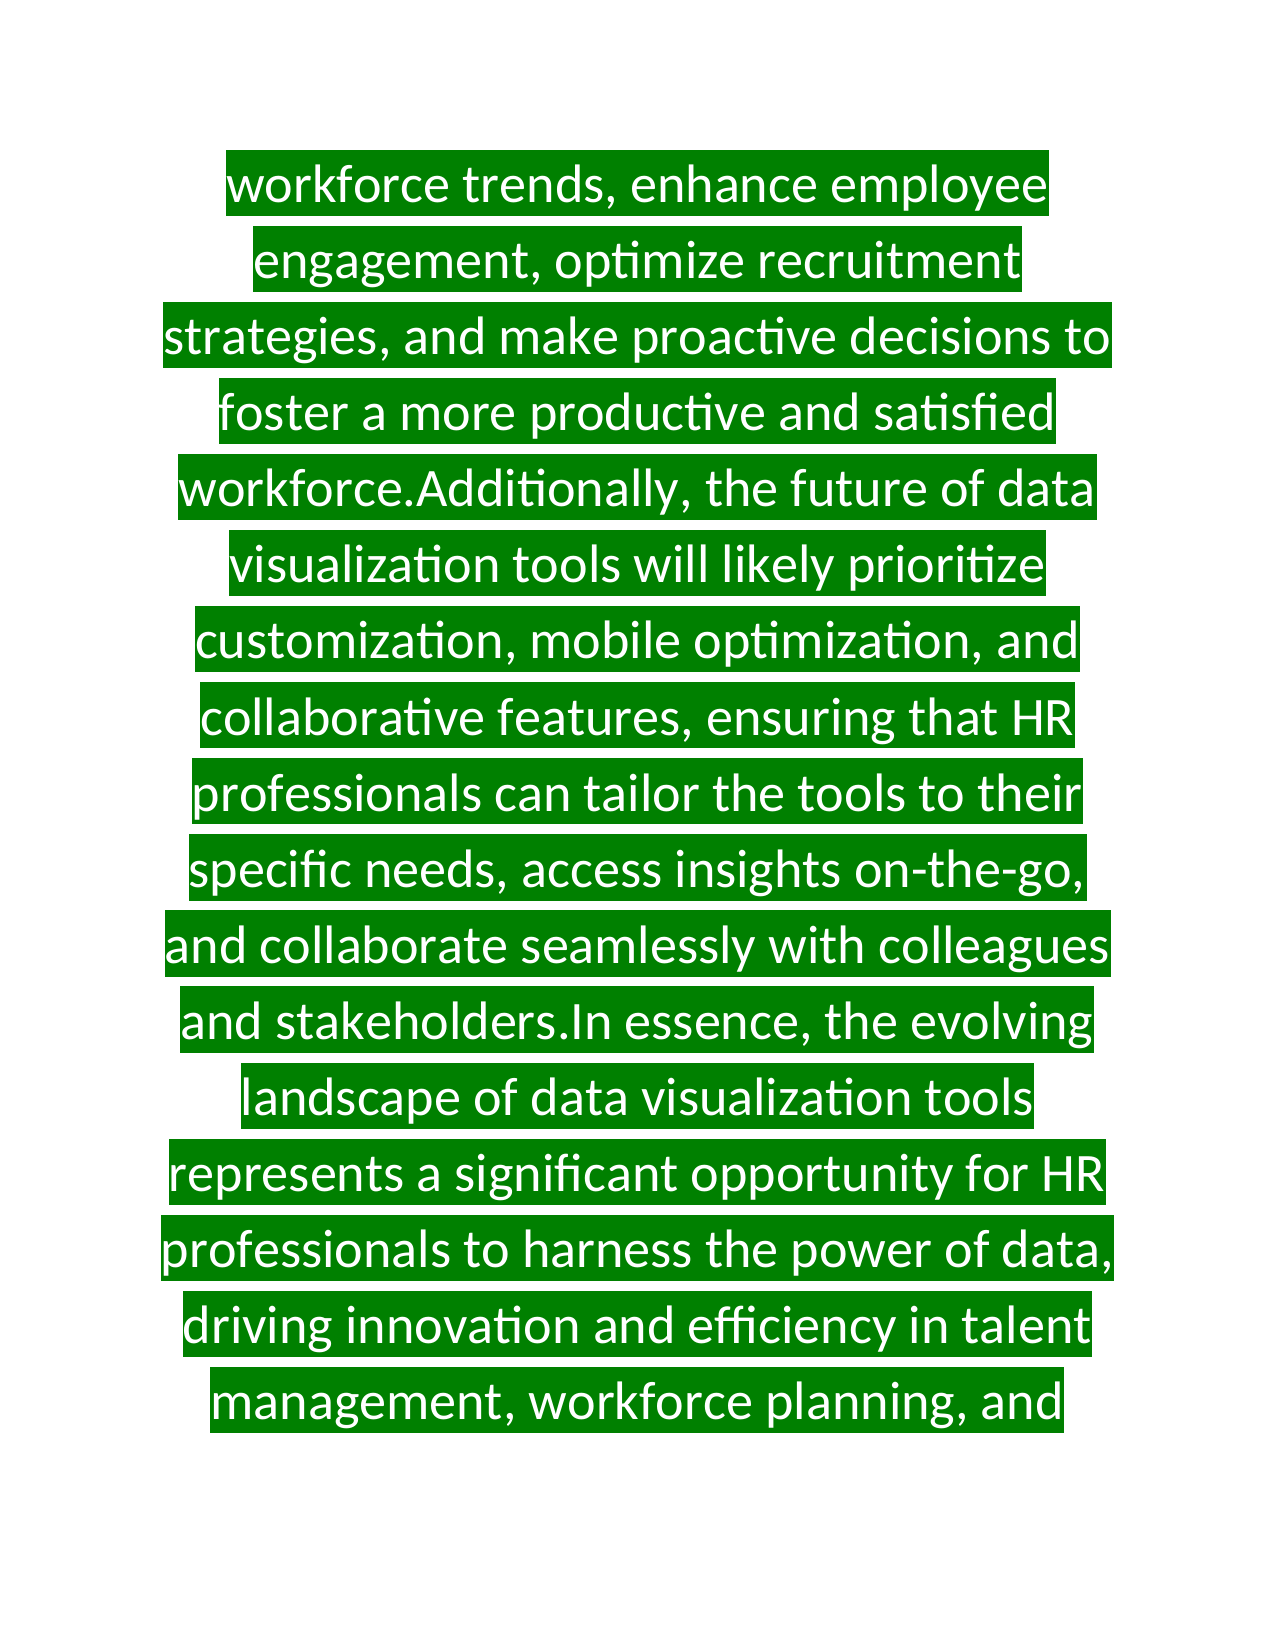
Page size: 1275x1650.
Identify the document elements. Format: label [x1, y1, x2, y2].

text [150, 150, 1125, 1433]
